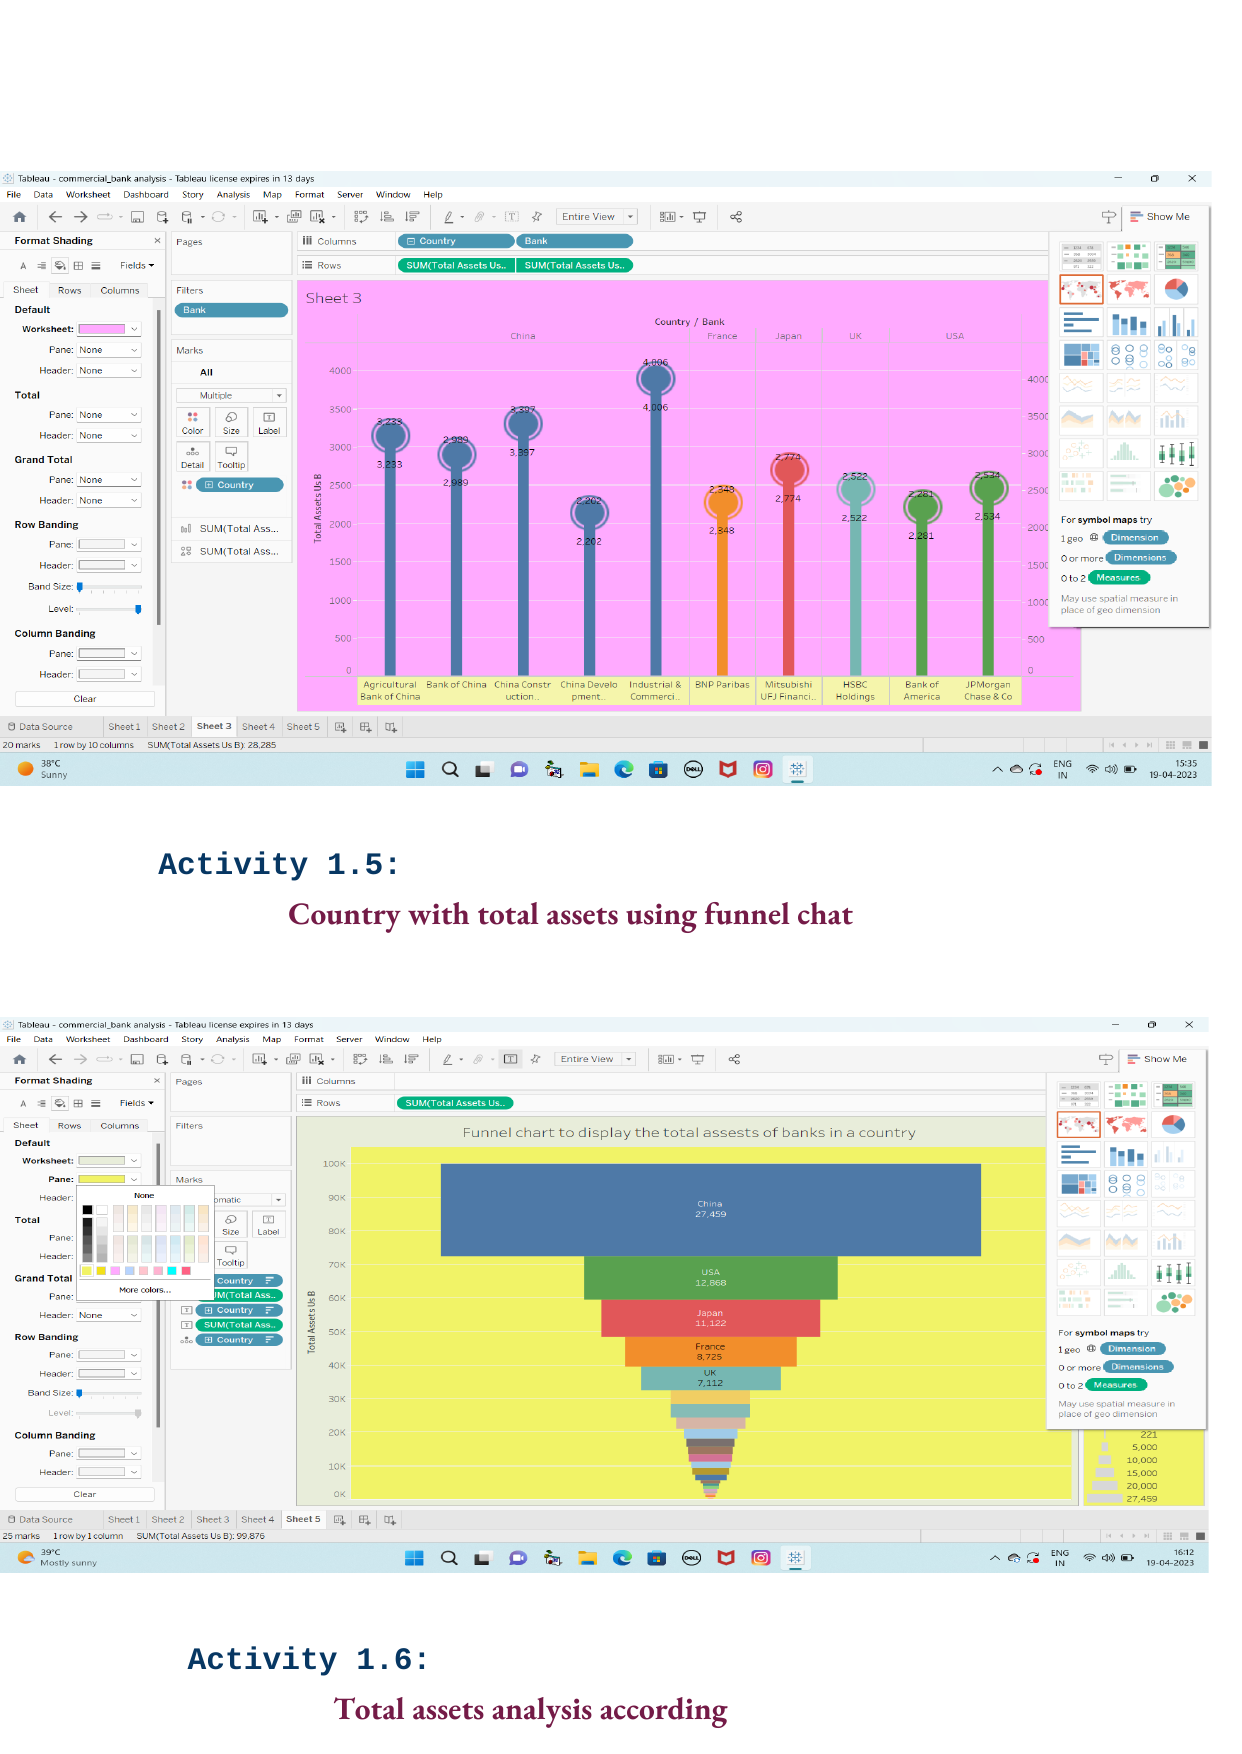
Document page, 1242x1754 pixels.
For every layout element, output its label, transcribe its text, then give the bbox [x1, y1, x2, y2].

picture [0, 171, 1212, 786]
text Total assets analysis according [0, 1688, 890, 1729]
text Country with total assets using funnel chat [0, 893, 890, 934]
picture [0, 1017, 1209, 1573]
text Activity 1.5: [0, 848, 1061, 883]
text Activity 1.6: [0, 1643, 1094, 1678]
